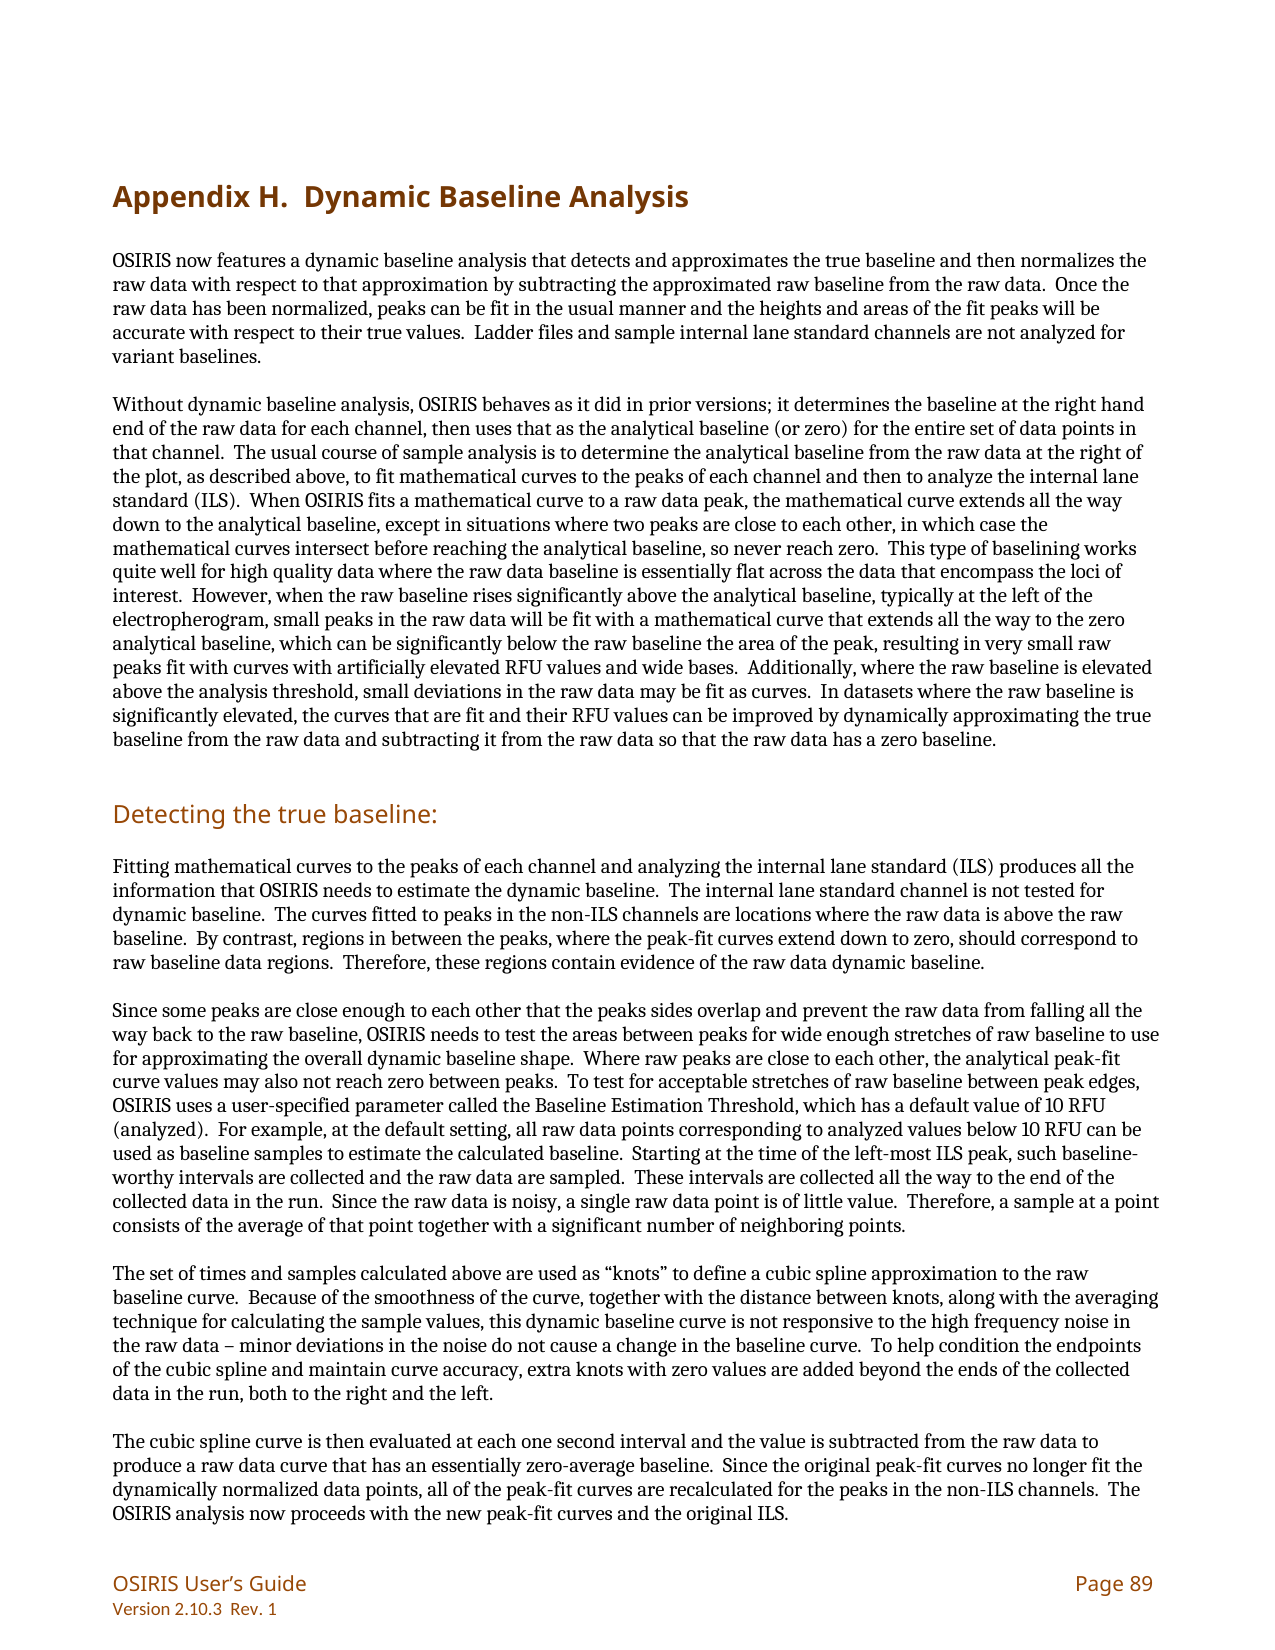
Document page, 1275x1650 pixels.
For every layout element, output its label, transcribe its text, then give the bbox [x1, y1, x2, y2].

text The cubic spline curve is then evaluated at each one second interval and the value is subtracted from the raw data to produce a raw data curve that has an essentially zero-average baseline. Since the original peak-fit curves no longer fit the dynamically normalized data points, all of the peak-fit curves are recalculated for the peaks in the non-ILS channels. The OSIRIS analysis now proceeds with the new peak-fit curves and the original ILS. [112, 1429, 1162, 1525]
text Without dynamic baseline analysis, OSIRIS behaves as it did in prior versions; it determines the baseline at the right hand end of the raw data for each channel, then uses that as the analytical baseline (or zero) for the entire set of data points in that channel. The usual course of sample analysis is to determine the analytical baseline from the raw data at the right of the plot, as described above, to fit mathematical curves to the peaks of each channel and then to analyze the internal lane standard (ILS). When OSIRIS fits a mathematical curve to a raw data peak, the mathematical curve extends all the way down to the analytical baseline, except in situations where two peaks are close to each other, in which case the mathematical curves intersect before reaching the analytical baseline, so never reach zero. This type of baselining works quite well for high quality data where the raw data baseline is essentially flat across the data that encompass the loci of interest. However, when the raw baseline rises significantly above the analytical baseline, typically at the left of the electropherogram, small peaks in the raw data will be fit with a mathematical curve that extends all the way to the zero analytical baseline, which can be significantly below the raw baseline the area of the peak, resulting in very small raw peaks fit with curves with artificially elevated RFU values and wide bases. Additionally, where the raw baseline is elevated above the analysis threshold, small deviations in the raw data may be fit as curves. In datasets where the raw baseline is significantly elevated, the curves that are fit and their RFU values can be improved by dynamically approximating the true baseline from the raw data and subtracting it from the raw data so that the raw data has a zero baseline. [112, 392, 1162, 752]
subtitle Appendix H. Dynamic Baseline Analysis [112, 177, 1162, 216]
text Since some peaks are close enough to each other that the peaks sides overlap and prevent the raw data from falling all the way back to the raw baseline, OSIRIS needs to test the areas between peaks for wide enough stretches of raw baseline to use for approximating the overall dynamic baseline shape. Where raw peaks are close to each other, the analytical peak-fit curve values may also not reach zero between peaks. To test for acceptable stretches of raw baseline between peak edges, OSIRIS uses a user-specified parameter called the Baseline Estimation Threshold, which has a default value of 10 RFU (analyzed). For example, at the default setting, all raw data points corresponding to analyzed values below 10 RFU can be used as baseline samples to estimate the calculated baseline. Starting at the time of the left-most ILS peak, such baseline-worthy intervals are collected and the raw data are sampled. These intervals are collected all the way to the end of the collected data in the run. Since the raw data is noisy, a single raw data point is of little value. Therefore, a sample at a point consists of the average of that point together with a significant number of neighboring points. [112, 998, 1162, 1238]
text The set of times and samples calculated above are used as “knots” to define a cubic spline approximation to the raw baseline curve. Because of the smoothness of the curve, together with the distance between knots, along with the averaging technique for calculating the sample values, this dynamic baseline curve is not responsive to the high frequency noise in the raw data – minor deviations in the noise do not cause a change in the baseline curve. To help condition the endpoints of the cubic spline and maintain curve accuracy, extra knots with zero values are added beyond the ends of the collected data in the run, both to the right and the left. [112, 1262, 1162, 1406]
text OSIRIS now features a dynamic baseline analysis that detects and approximates the true baseline and then normalizes the raw data with respect to that approximation by subtracting the approximated raw baseline from the raw data. Once the raw data has been normalized, peaks can be fit in the usual manner and the heights and areas of the fit peaks will be accurate with respect to their true values. Ladder files and sample internal lane standard channels are not analyzed for variant baselines. [112, 249, 1162, 368]
text Fitting mathematical curves to the peaks of each channel and analyzing the internal lane standard (ILS) produces all the information that OSIRIS needs to estimate the dynamic baseline. The internal lane standard channel is not tested for dynamic baseline. The curves fitted to peaks in the non-ILS channels are locations where the raw data is above the raw baseline. By contrast, regions in between the peaks, where the peak-fit curves extend down to zero, should correspond to raw baseline data regions. Therefore, these regions contain evidence of the raw data dynamic baseline. [112, 854, 1162, 974]
subtitle Detecting the true baseline: [112, 797, 1162, 831]
